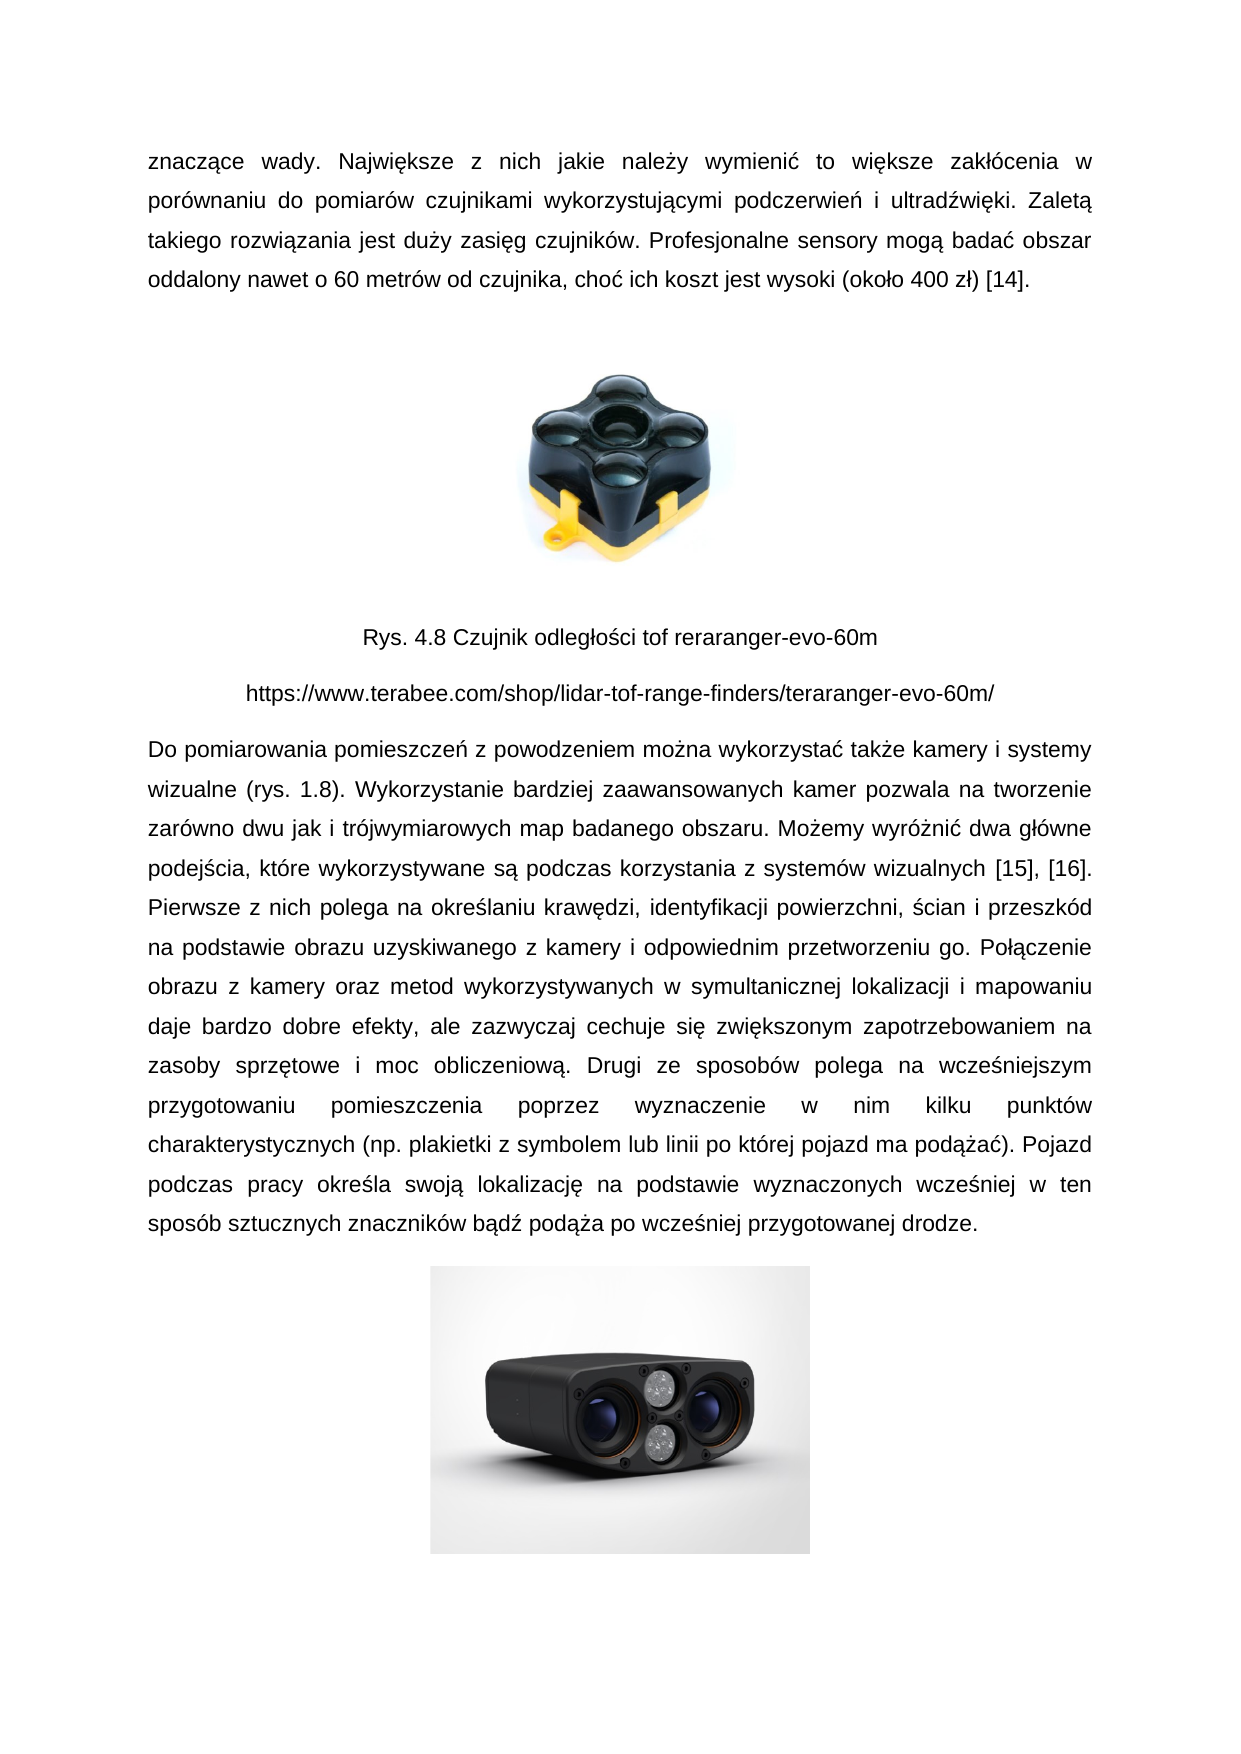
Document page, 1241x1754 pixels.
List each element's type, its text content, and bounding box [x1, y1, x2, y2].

picture [430, 1266, 810, 1554]
text Do pomiarowania pomieszczeń z powodzeniem można wykorzystać także kamery i systemy wizualne (rys. 1.8). Wykorzystanie bardziej zaawansowanych kamer pozwala na tworzenie zarówno dwu jak i trójwymiarowych map badanego obszaru. Możemy wyróżnić dwa główne podejścia, które wykorzystywane są podczas korzystania z systemów wizualnych , . Pierwsze z nich polega na określaniu krawędzi, identyfikacji powierzchni, ścian i przeszkód na podstawie obrazu uzyskiwanego z kamery i odpowiednim przetworzeniu go. Połączenie obrazu z kamery oraz metod wykorzystywanych w symultanicznej lokalizacji i mapowaniu daje bardzo dobre efekty, ale zazwyczaj cechuje się zwiększonym zapotrzebowaniem na zasoby sprzętowe i moc obliczeniową. Drugi ze sposobów polega na wcześniejszym przygotowaniu pomieszczenia poprzez wyznaczenie w nim kilku punktów charakterystycznych (np. plakietki z symbolem lub linii po której pojazd ma podążać). Pojazd podczas pracy określa swoją lokalizację na podstawie wyznaczonych wcześniej w ten sposób sztucznych znaczników bądź podąża po wcześniej przygotowanej drodze. [148, 736, 1093, 1236]
picture [484, 322, 756, 594]
text Rys. 4.8 Czujnik odległości tof reraranger-evo-60m [148, 624, 1093, 650]
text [148, 148, 1093, 292]
text https://www.terabee.com/shop/lidar-tof-range-finders/teraranger-evo-60m/ [148, 680, 1093, 707]
